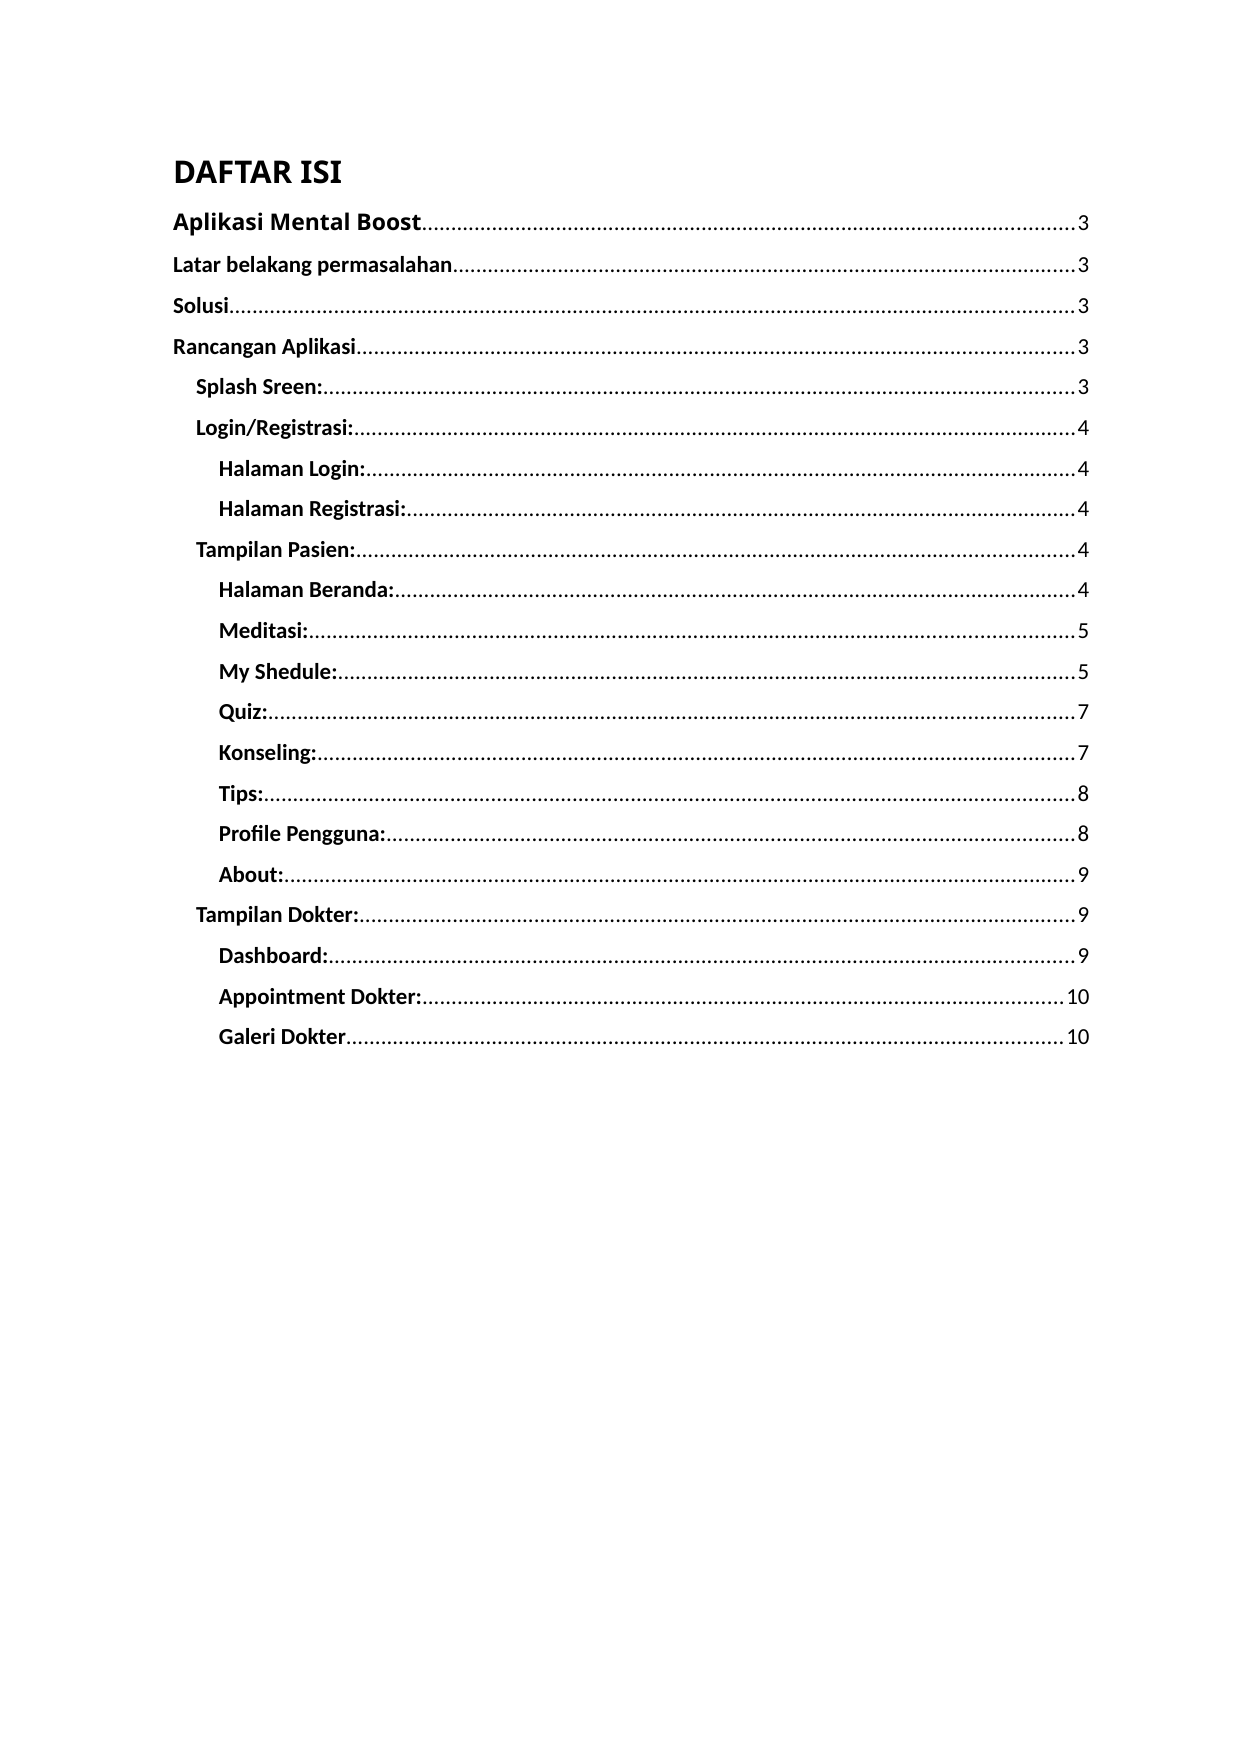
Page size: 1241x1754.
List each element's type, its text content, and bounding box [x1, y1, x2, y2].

text Rancangan Aplikasi 3 [173, 332, 1090, 360]
text Aplikasi Mental Boost 3 [173, 206, 1090, 238]
text Halaman Login: 4 [219, 454, 1090, 482]
text Latar belakang permasalahan 3 [173, 251, 1090, 278]
text My Shedule: 5 [219, 657, 1090, 685]
text Appointment Dokter: 10 [219, 982, 1090, 1010]
text Tampilan Pasien: 4 [196, 535, 1090, 563]
text Konseling: 7 [219, 738, 1090, 766]
text Login/Registrasi: 4 [196, 413, 1090, 441]
text Meditasi: 5 [219, 616, 1090, 644]
text Quiz: 7 [219, 697, 1090, 725]
text Halaman Registrasi: 4 [219, 494, 1090, 522]
text About: 9 [219, 860, 1090, 888]
text Tips: 8 [219, 779, 1090, 807]
text Galeri Dokter 10 [219, 1022, 1090, 1050]
text Solusi 3 [173, 291, 1090, 319]
text Dashboard: 9 [219, 941, 1090, 969]
text Halaman Beranda: 4 [219, 576, 1090, 603]
text Profile Pengguna: 8 [219, 819, 1090, 847]
text Tampilan Dokter: 9 [196, 901, 1090, 928]
text Splash Sreen: 3 [196, 372, 1090, 400]
text DAFTAR ISI [173, 150, 1090, 193]
